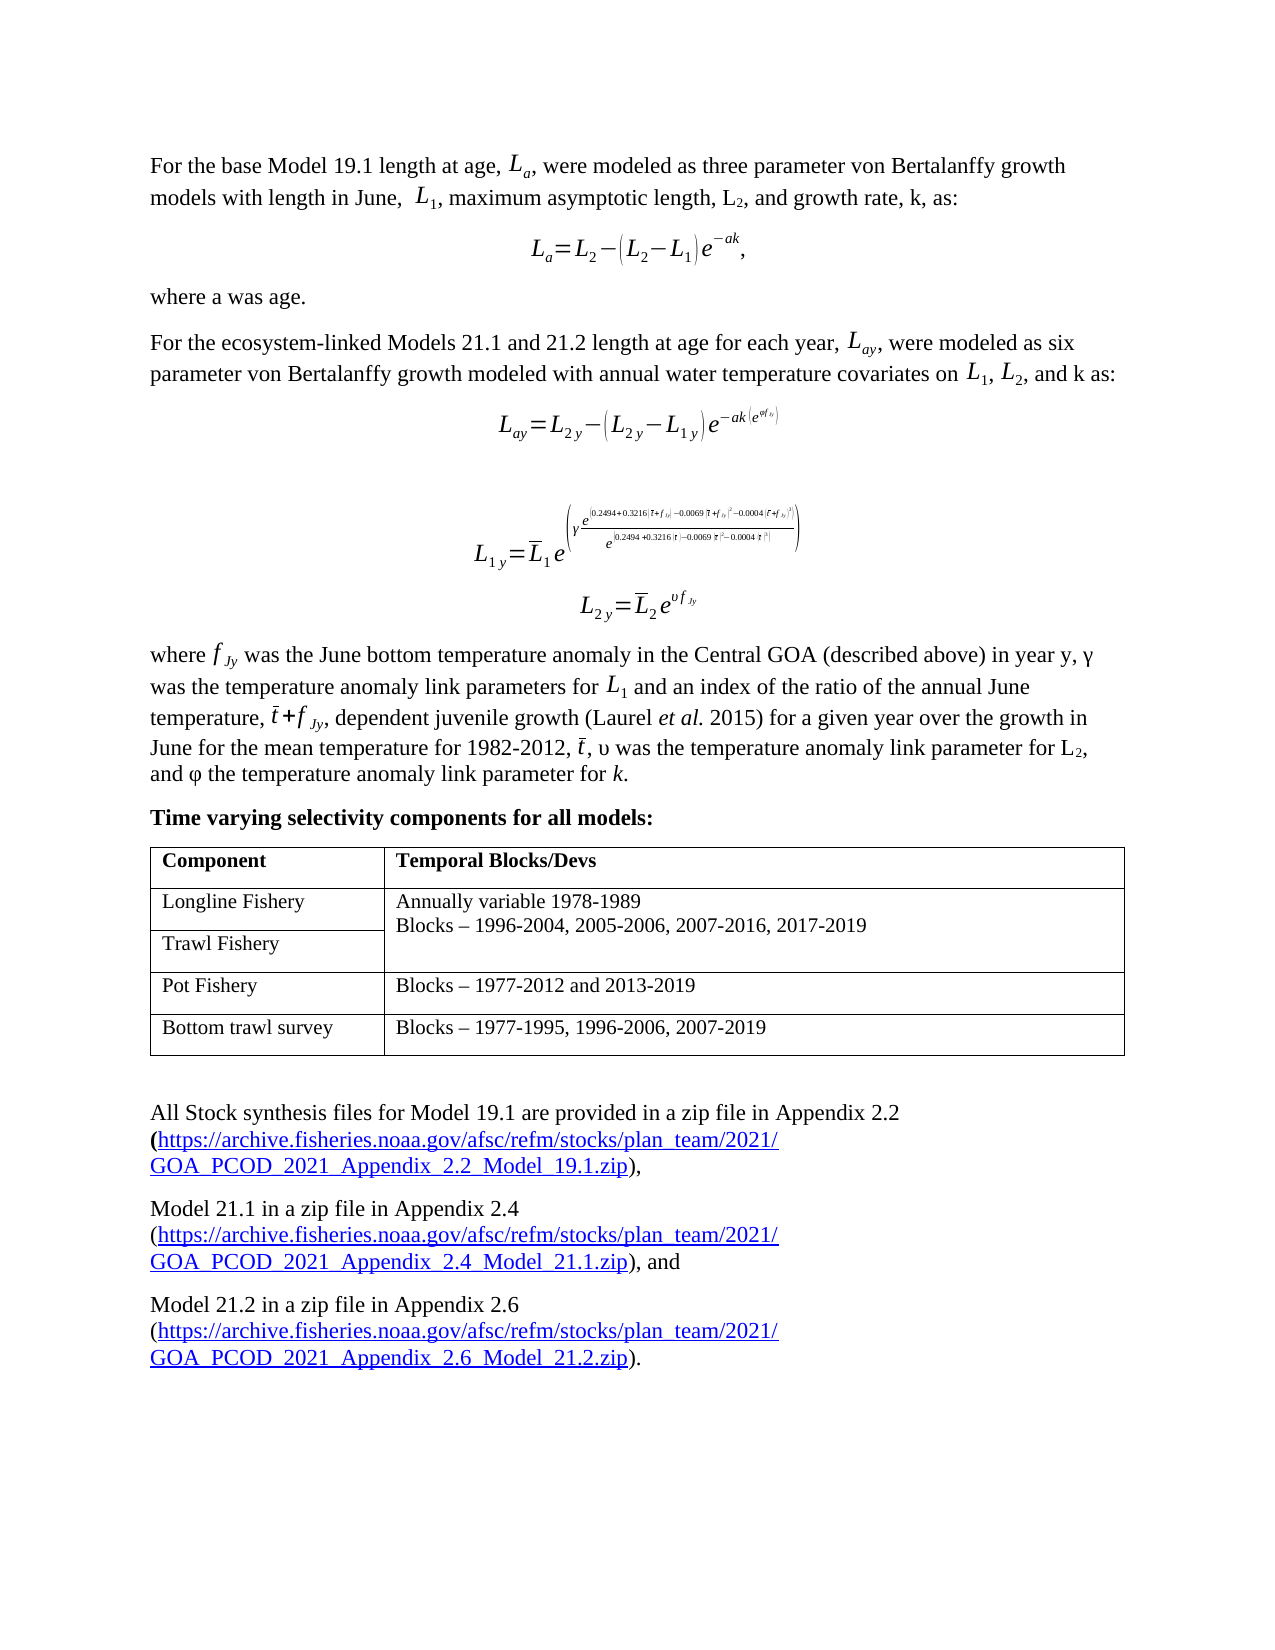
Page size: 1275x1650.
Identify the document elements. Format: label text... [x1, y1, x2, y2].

table_cell Blocks – 1977-1995, 1996-2006, 2007-2019 [385, 1015, 1124, 1055]
text All Stock synthesis files for Model 19.1 are provided in a zip file in Appendix 2.2 (https://archive.fisheries.noaa.gov/afsc/refm/stocks/plan_team/2021/GOA_PCOD_2021_Appendix_2.2_Model_19.1.zip), [150, 1099, 1125, 1178]
table_header Component [151, 848, 384, 888]
text where a was age. [150, 283, 1125, 310]
table_cell Pot Fishery [151, 973, 384, 1014]
text Time varying selectivity components for all models: [150, 803, 1125, 830]
table_cell Bottom trawl survey [151, 1015, 384, 1055]
table_header Temporal Blocks/Devs [385, 848, 1124, 888]
text where was the June bottom temperature anomaly in the Central GOA (described above) in year y, γ was the temperature anomaly link parameters for and an index of the ratio of the annual June temperature, , dependent juvenile growth (Laurel et al. 2015) for a given year over the growth in June for the mean temperature for 1982-2012, , υ was the temperature anomaly link parameter for L2, and φ the temperature anomaly link parameter for k. [150, 639, 1125, 787]
text Model 21.2 in a zip file in Appendix 2.6 (https://archive.fisheries.noaa.gov/afsc/refm/stocks/plan_team/2021/GOA_PCOD_2021_Appendix_2.6_Model_21.2.zip). [150, 1291, 1125, 1370]
table_cell Blocks – 1977-2012 and 2013-2019 [385, 973, 1124, 1014]
table_cell Longline Fishery [151, 889, 384, 930]
text For the base Model 19.1 length at age, , were modeled as three parameter von Bertalanffy growth models with length in June, , maximum asymptotic length, L2, and growth rate, k, as: [150, 150, 1125, 213]
text For the ecosystem-linked Models 21.1 and 21.2 length at age for each year, , were modeled as six parameter von Bertalanffy growth modeled with annual water temperature covariates on , , and k as: [150, 326, 1125, 389]
table_cell Annually variable 1978-1989 Blocks – 1996-2004, 2005-2006, 2007-2016, 2017-2019 [385, 889, 1124, 972]
text Model 21.1 in a zip file in Appendix 2.4 (https://archive.fisheries.noaa.gov/afsc/refm/stocks/plan_team/2021/GOA_PCOD_2021_Appendix_2.4_Model_21.1.zip), and [150, 1195, 1125, 1274]
text , [150, 229, 1125, 267]
table_cell Trawl Fishery [151, 931, 384, 972]
